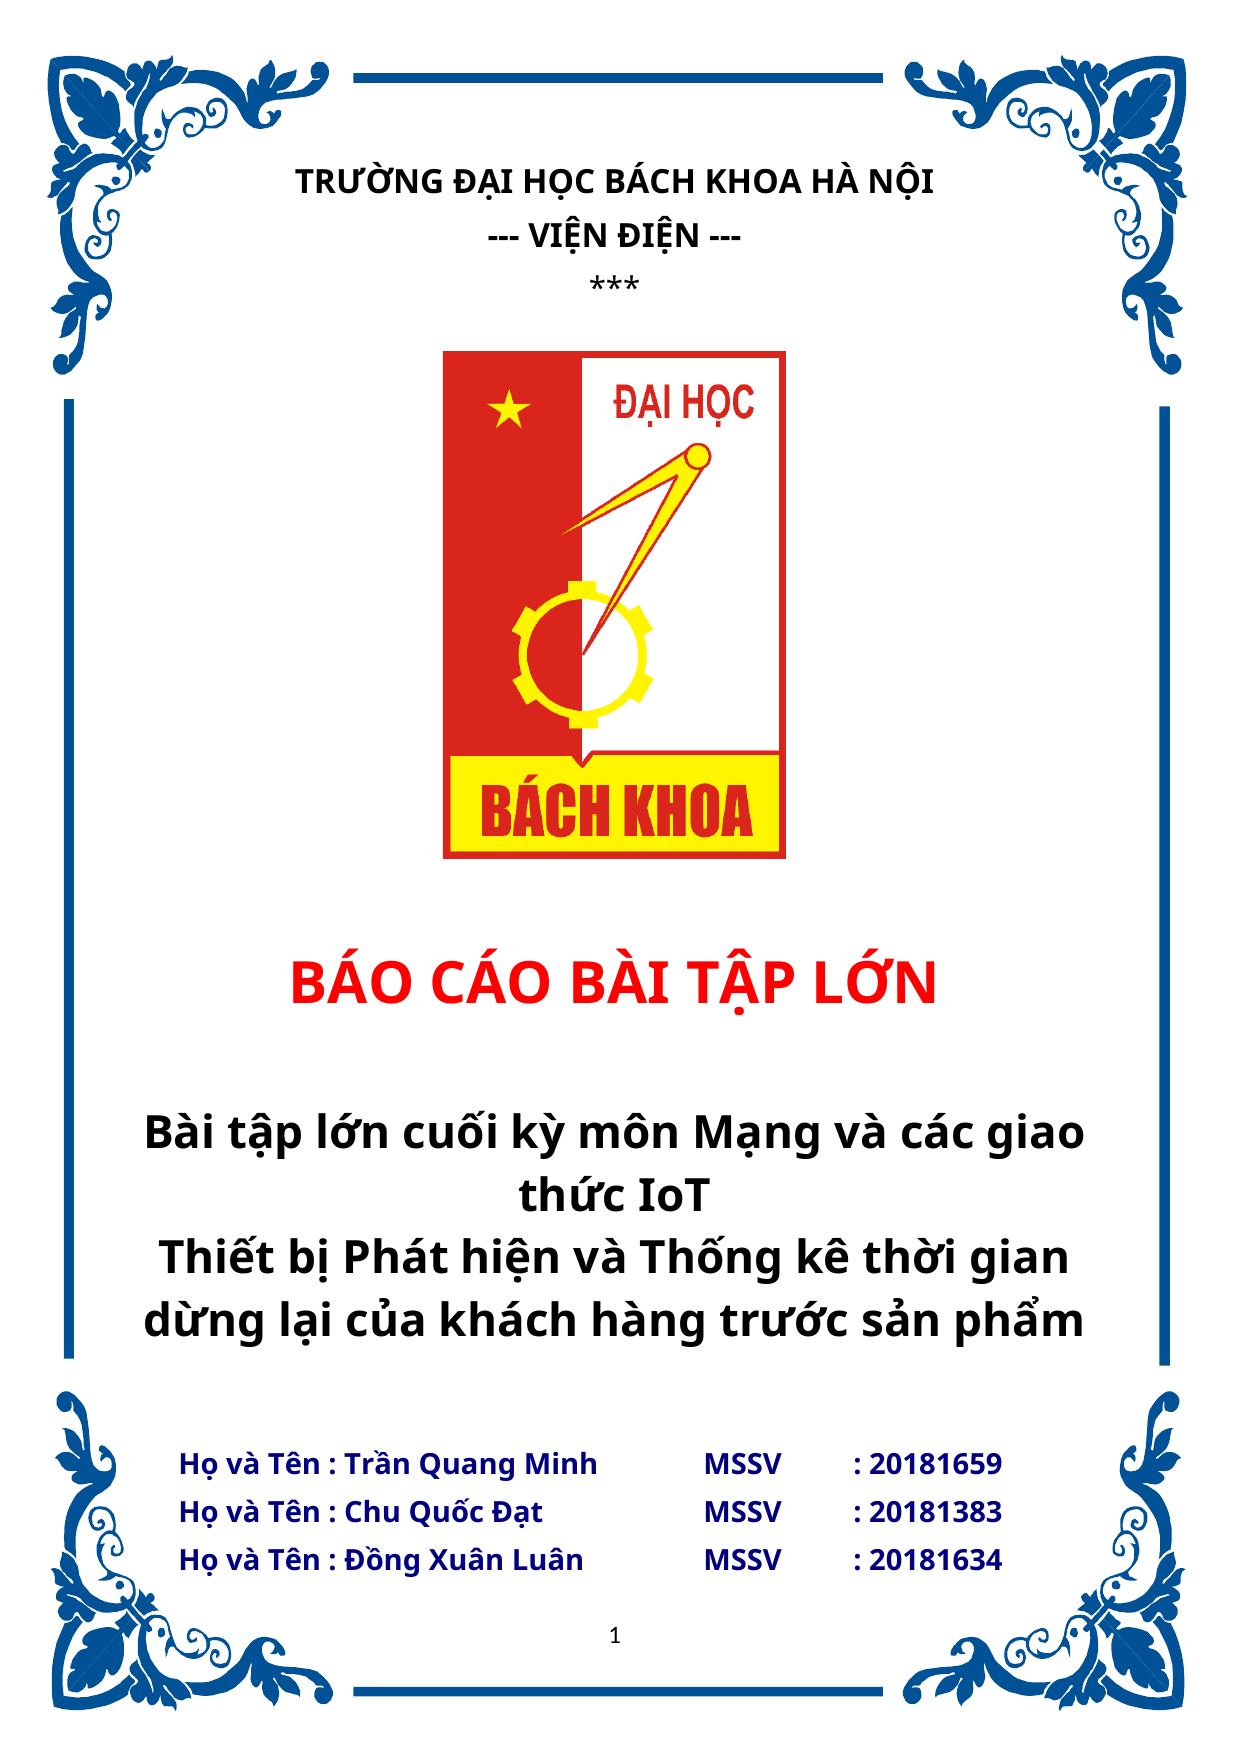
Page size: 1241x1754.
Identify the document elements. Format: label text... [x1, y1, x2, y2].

picture [442, 351, 786, 859]
text Họ và Tên : Đồng Xuân Luân MSSV : 20181634 [103, 1539, 1126, 1579]
text Bài tập lớn cuối kỳ môn Mạng và các giao thức IoT [103, 1100, 1126, 1224]
text Họ và Tên : Chu Quốc Đạt MSSV : 20181383 [103, 1491, 1126, 1531]
text TRƯỜNG ĐẠI HỌC BÁCH KHOA HÀ NỘI [103, 158, 1126, 204]
text Họ và Tên : Trần Quang Minh MSSV : 20181659 [103, 1443, 1126, 1483]
text *** [103, 266, 1126, 308]
text BÁO CÁO BÀI TẬP LỚN [103, 941, 1126, 1020]
text --- VIỆN ĐIỆN --- [107, 212, 1126, 257]
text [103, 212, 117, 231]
text Thiết bị Phát hiện và Thống kê thời gian dừng lại của khách hàng trước sản phẩm [103, 1224, 1126, 1349]
